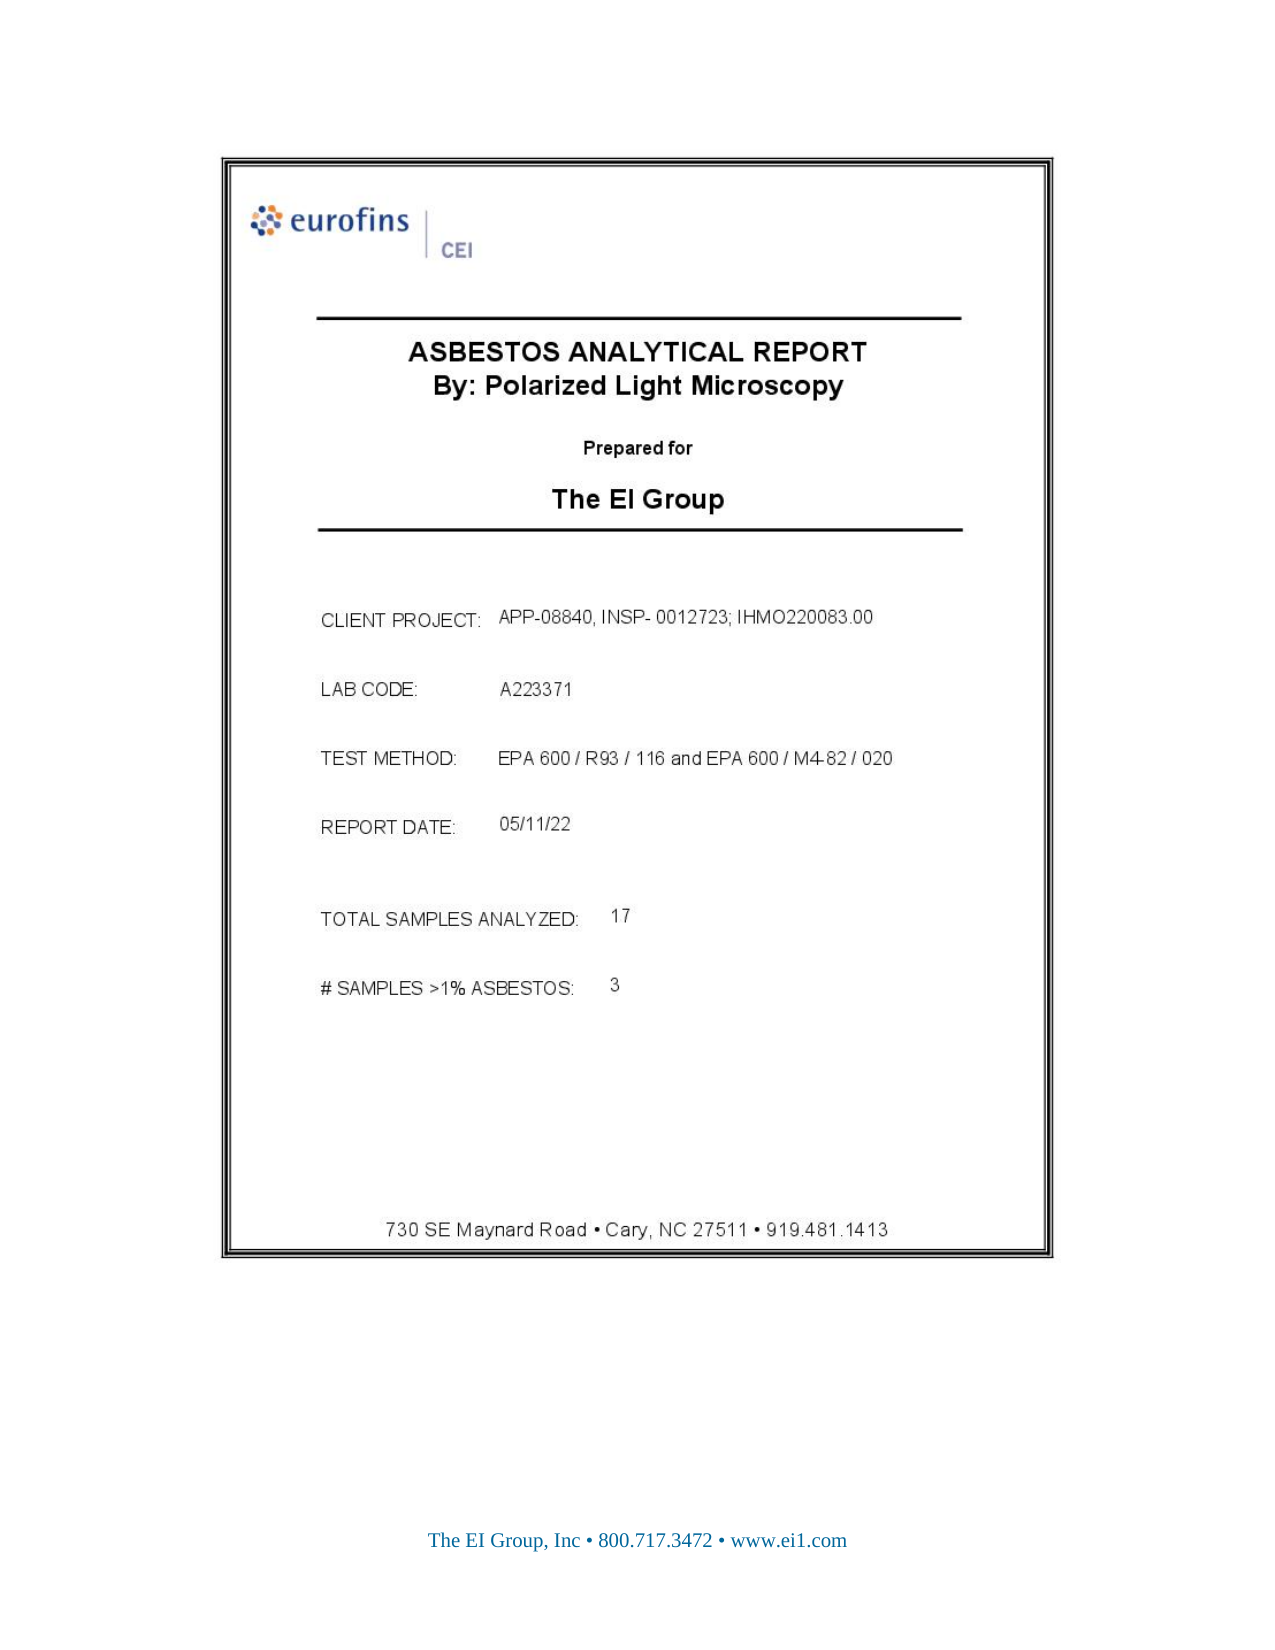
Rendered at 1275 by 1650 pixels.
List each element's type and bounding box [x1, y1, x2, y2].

picture [756, 1537, 765, 1543]
picture [168, 104, 1107, 1318]
picture [658, 1536, 664, 1547]
picture [441, 1533, 447, 1545]
picture [695, 1536, 701, 1547]
table_header [121, 102, 1153, 1322]
picture [427, 1533, 433, 1545]
